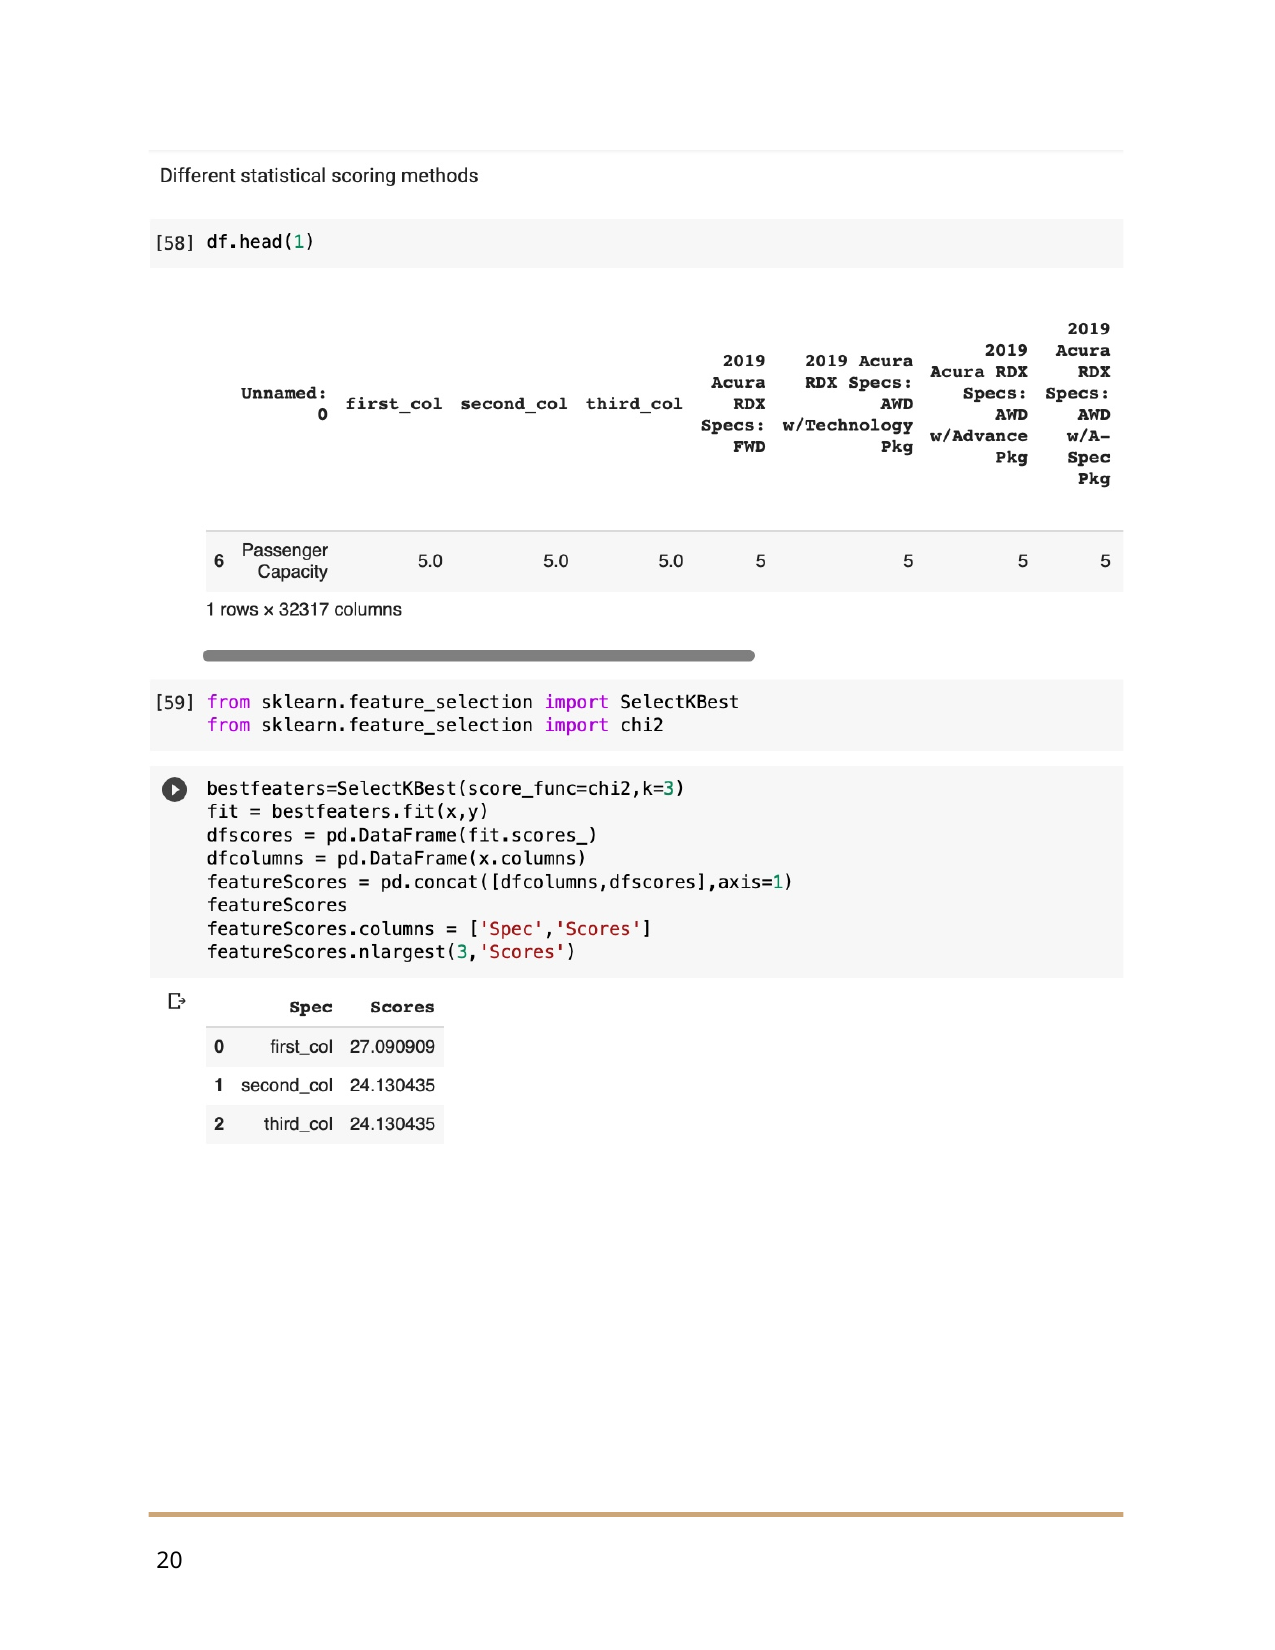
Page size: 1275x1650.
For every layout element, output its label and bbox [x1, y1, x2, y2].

picture [148, 1512, 1124, 1517]
picture [148, 150, 1124, 1155]
